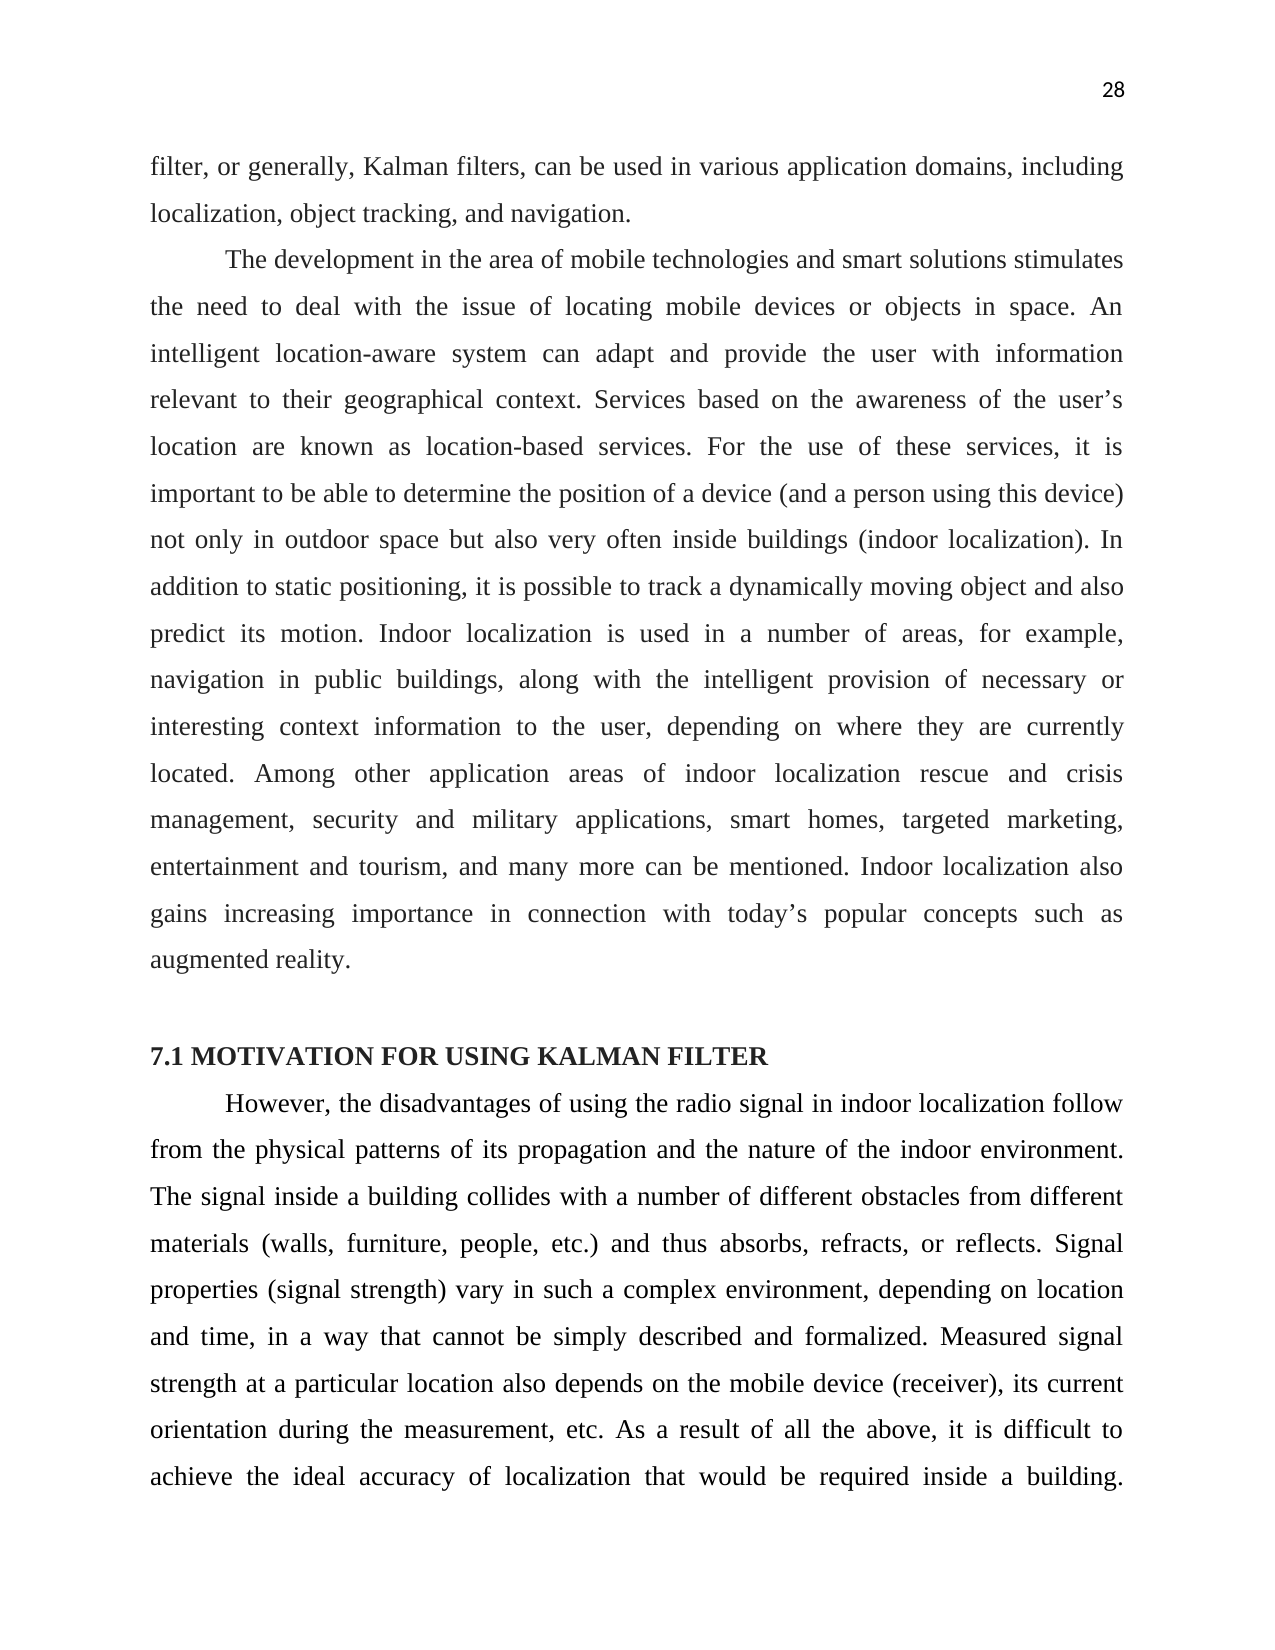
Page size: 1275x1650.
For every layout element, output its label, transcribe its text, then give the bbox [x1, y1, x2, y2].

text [150, 150, 1125, 228]
text The development in the area of mobile technologies and smart solutions stimulates the need to deal with the issue of locating mobile devices or objects in space. An intelligent location-aware system can adapt and provide the user with information relevant to their geographical context. Services based on the awareness of the user’s location are known as location-based services. For the use of these services, it is important to be able to determine the position of a device (and a person using this device) not only in outdoor space but also very often inside buildings (indoor localization). In addition to static positioning, it is possible to track a dynamically moving object and also predict its motion. Indoor localization is used in a number of areas, for example, navigation in public buildings, along with the intelligent provision of necessary or interesting context information to the user, depending on where they are currently located. Among other application areas of indoor localization rescue and crisis management, security and military applications, smart homes, targeted marketing, entertainment and tourism, and many more can be mentioned. Indoor localization also gains increasing importance in connection with today’s popular concepts such as augmented reality. [150, 243, 1125, 974]
text 7.1 MOTIVATION FOR USING KALMAN FILTER [150, 1040, 1125, 1071]
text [150, 1087, 1125, 1491]
